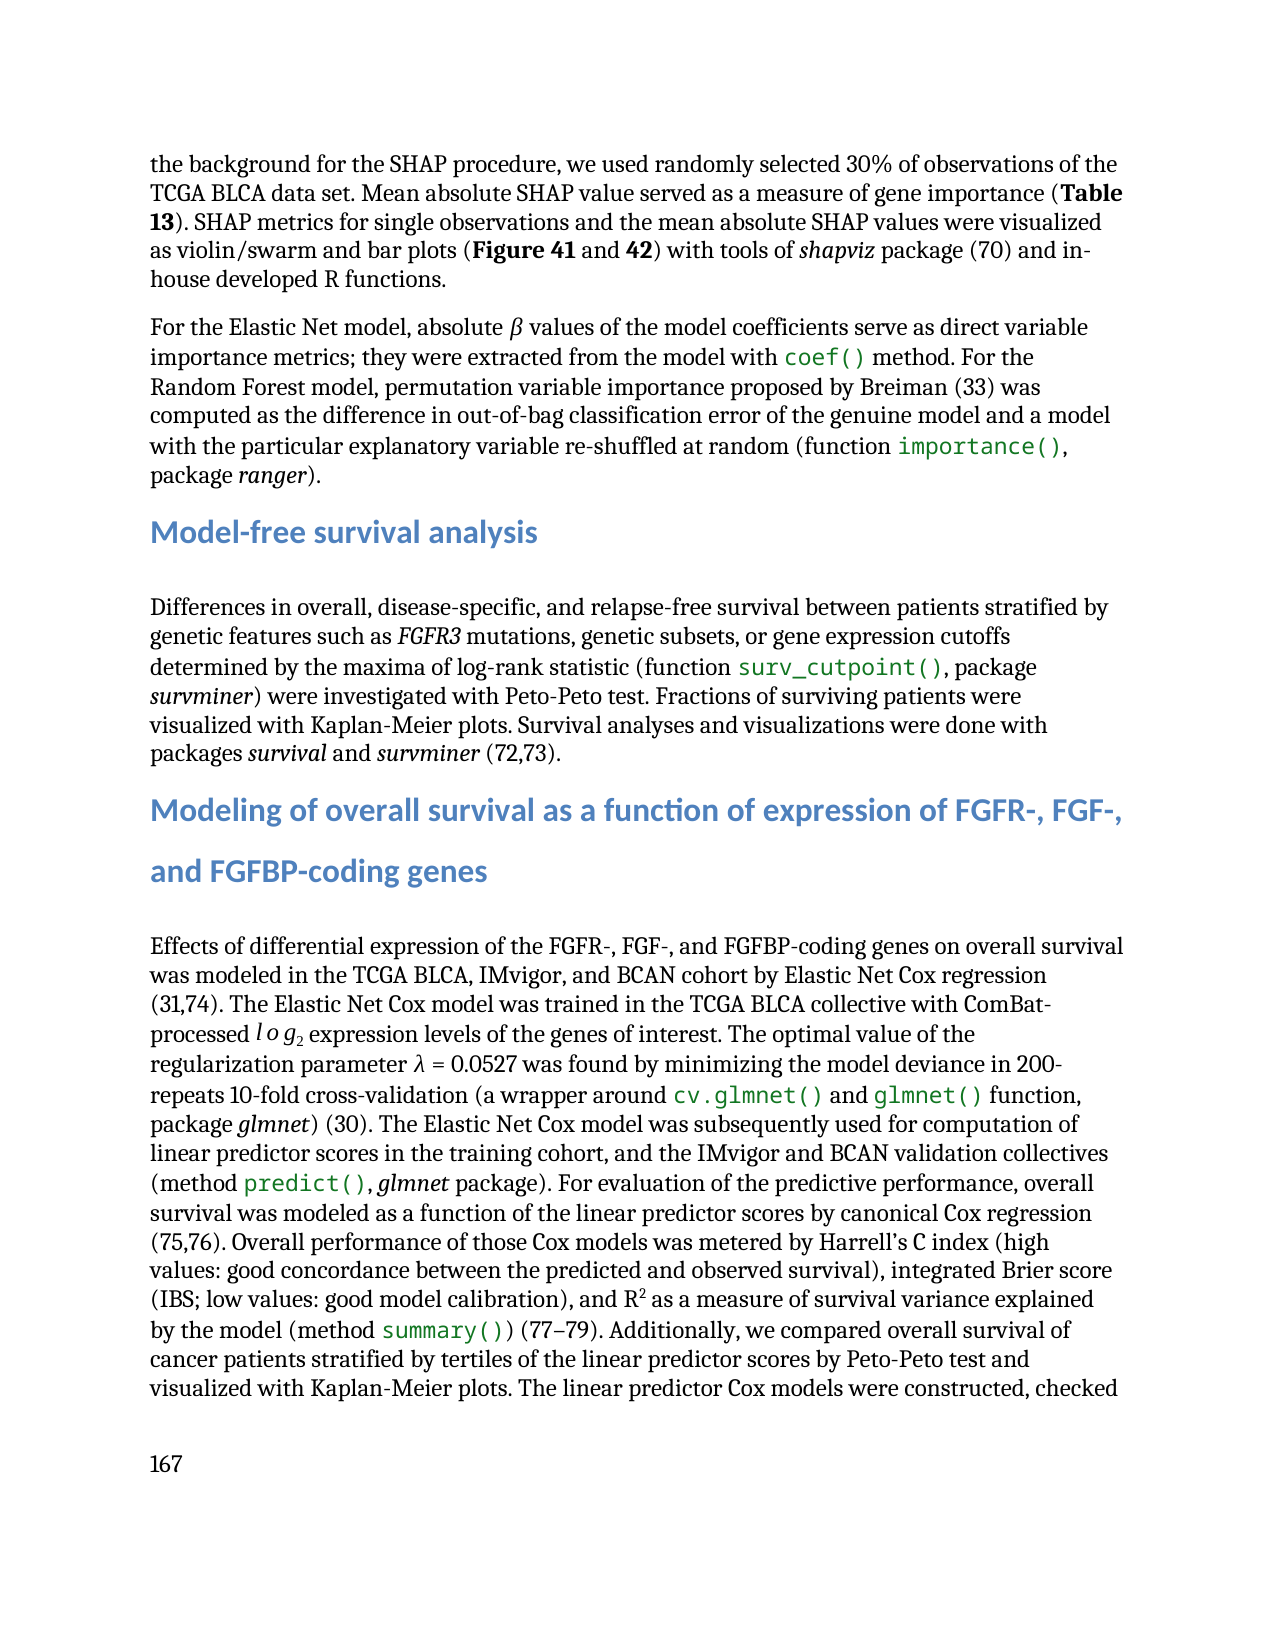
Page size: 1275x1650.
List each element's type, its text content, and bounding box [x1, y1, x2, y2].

subtitle Model-free survival analysis [150, 511, 1125, 552]
text Differences in overall, disease-specific, and relapse-free survival between patients stratified by genetic features such as FGFR3 mutations, genetic subsets, or gene expression cutoffs determined by the maxima of log-rank statistic (function surv_cutpoint(), package survminer) were investigated with Peto-Peto test. Fractions of surviving patients were visualized with Kaplan-Meier plots. Survival analyses and visualizations were done with packages survival and survminer (72,73). [150, 593, 1125, 768]
subtitle Modeling of overall survival as a function of expression of FGFR-, FGF-, and FGFBP-coding genes [150, 789, 1125, 891]
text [150, 932, 1125, 1402]
text For the Elastic Net model, absolute values of the model coefficients serve as direct variable importance metrics; they were extracted from the model with coef() method. For the Random Forest model, permutation variable importance proposed by Breiman (33) was computed as the difference in out-of-bag classification error of the genuine model and a model with the particular explanatory variable re-shuffled at random (function importance(), package ranger). [150, 312, 1125, 490]
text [150, 150, 1125, 294]
